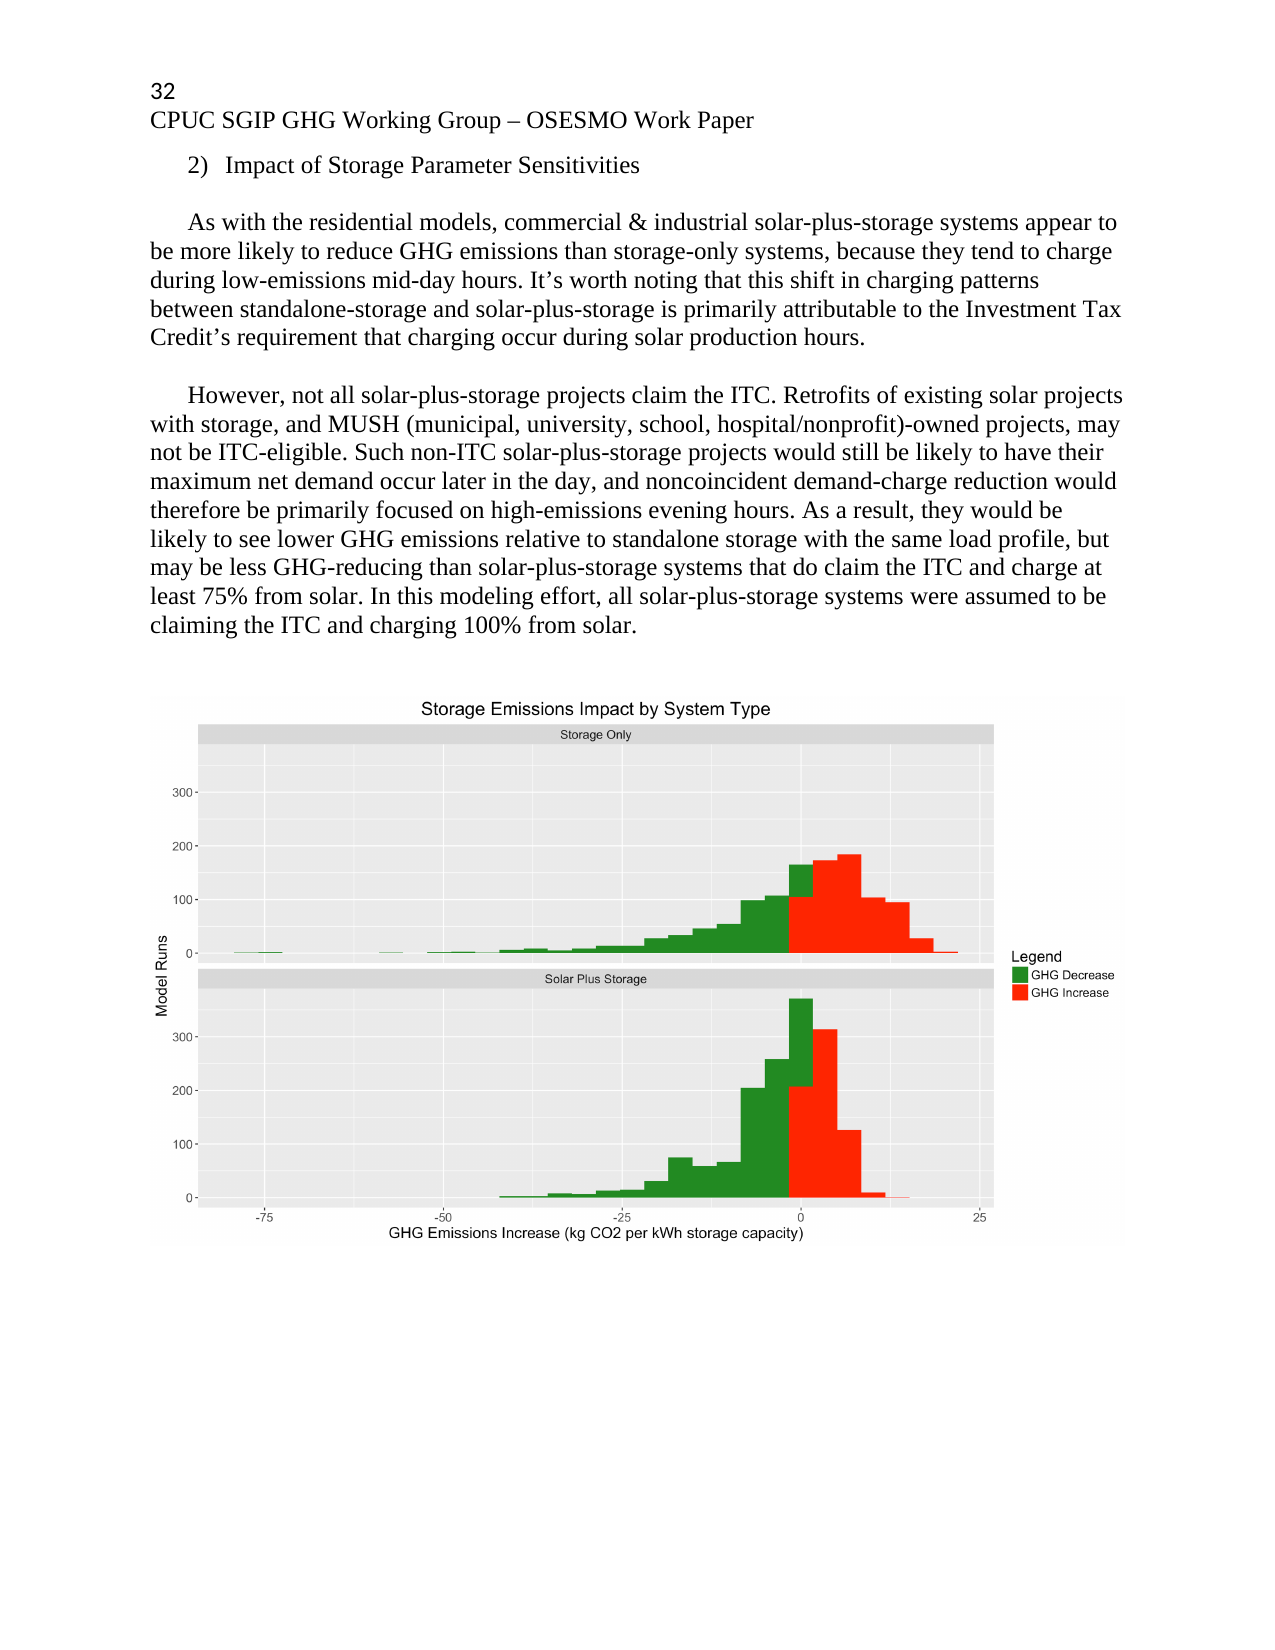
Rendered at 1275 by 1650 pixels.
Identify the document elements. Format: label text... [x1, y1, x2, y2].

text However, not all solar-plus-storage projects claim the ITC. Retrofits of existing solar projects with storage, and MUSH (municipal, university, school, hospital/nonprofit)-owned projects, may not be ITC-eligible. Such non-ITC solar-plus-storage projects would still be likely to have their maximum net demand occur later in the day, and noncoincident demand-charge reduction would therefore be primarily focused on high-emissions evening hours. As a result, they would be likely to see lower GHG emissions relative to standalone storage with the same load profile, but may be less GHG-reducing than solar-plus-storage systems that do claim the ITC and charge at least 75% from solar. In this modeling effort, all solar-plus-storage systems were assumed to be claiming the ITC and charging 100% from solar. [150, 380, 1125, 639]
text As with the residential models, commercial & industrial solar-plus-storage systems appear to be more likely to reduce GHG emissions than storage-only systems, because they tend to charge during low-emissions mid-day hours. It’s worth noting that this shift in charging patterns between standalone-storage and solar-plus-storage is primarily attributable to the Investment Tax Credit’s requirement that charging occur during solar production hours. [150, 207, 1125, 351]
picture [150, 696, 1125, 1246]
list Impact of Storage Parameter Sensitivities [187, 150, 1125, 179]
